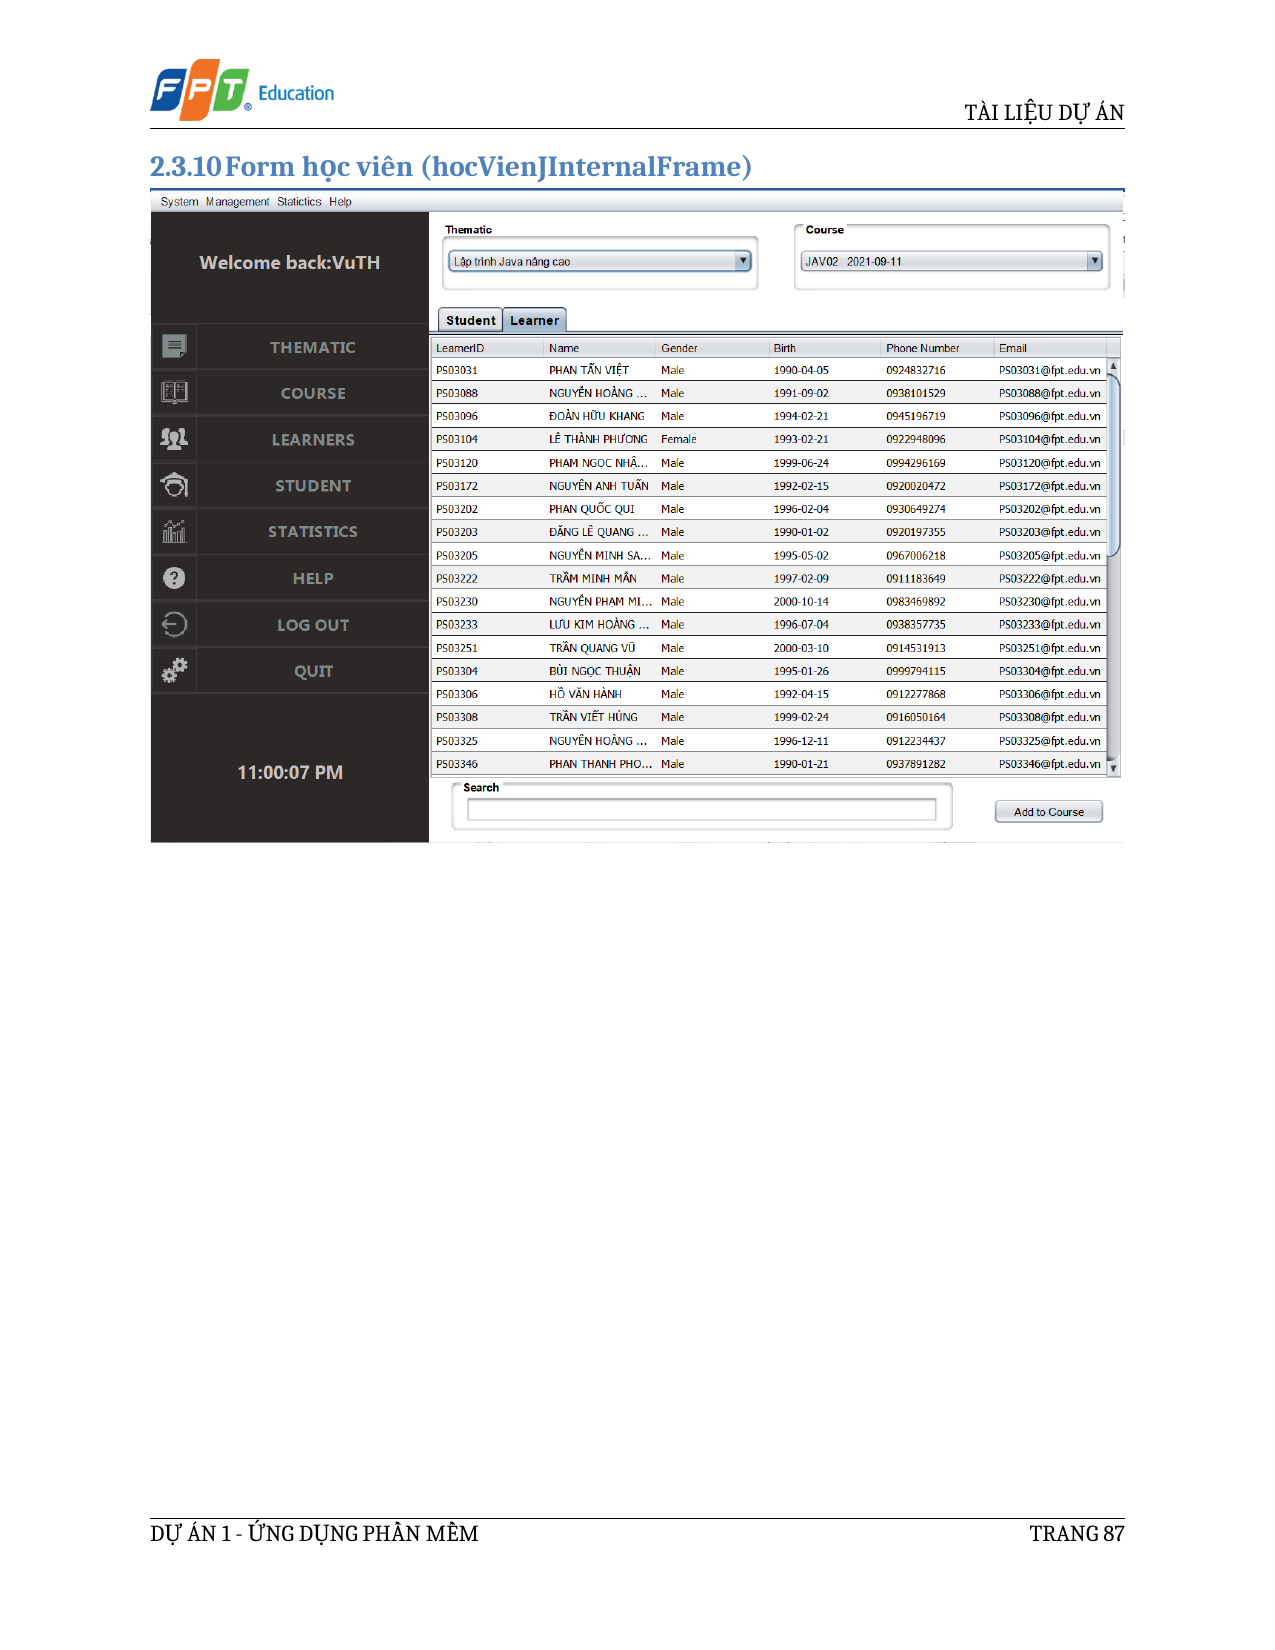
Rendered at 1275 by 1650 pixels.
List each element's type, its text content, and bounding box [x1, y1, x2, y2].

subtitle Form học viên (hocVienJInternalFrame) [150, 150, 1125, 183]
picture [150, 59, 336, 121]
picture [150, 188, 1125, 843]
